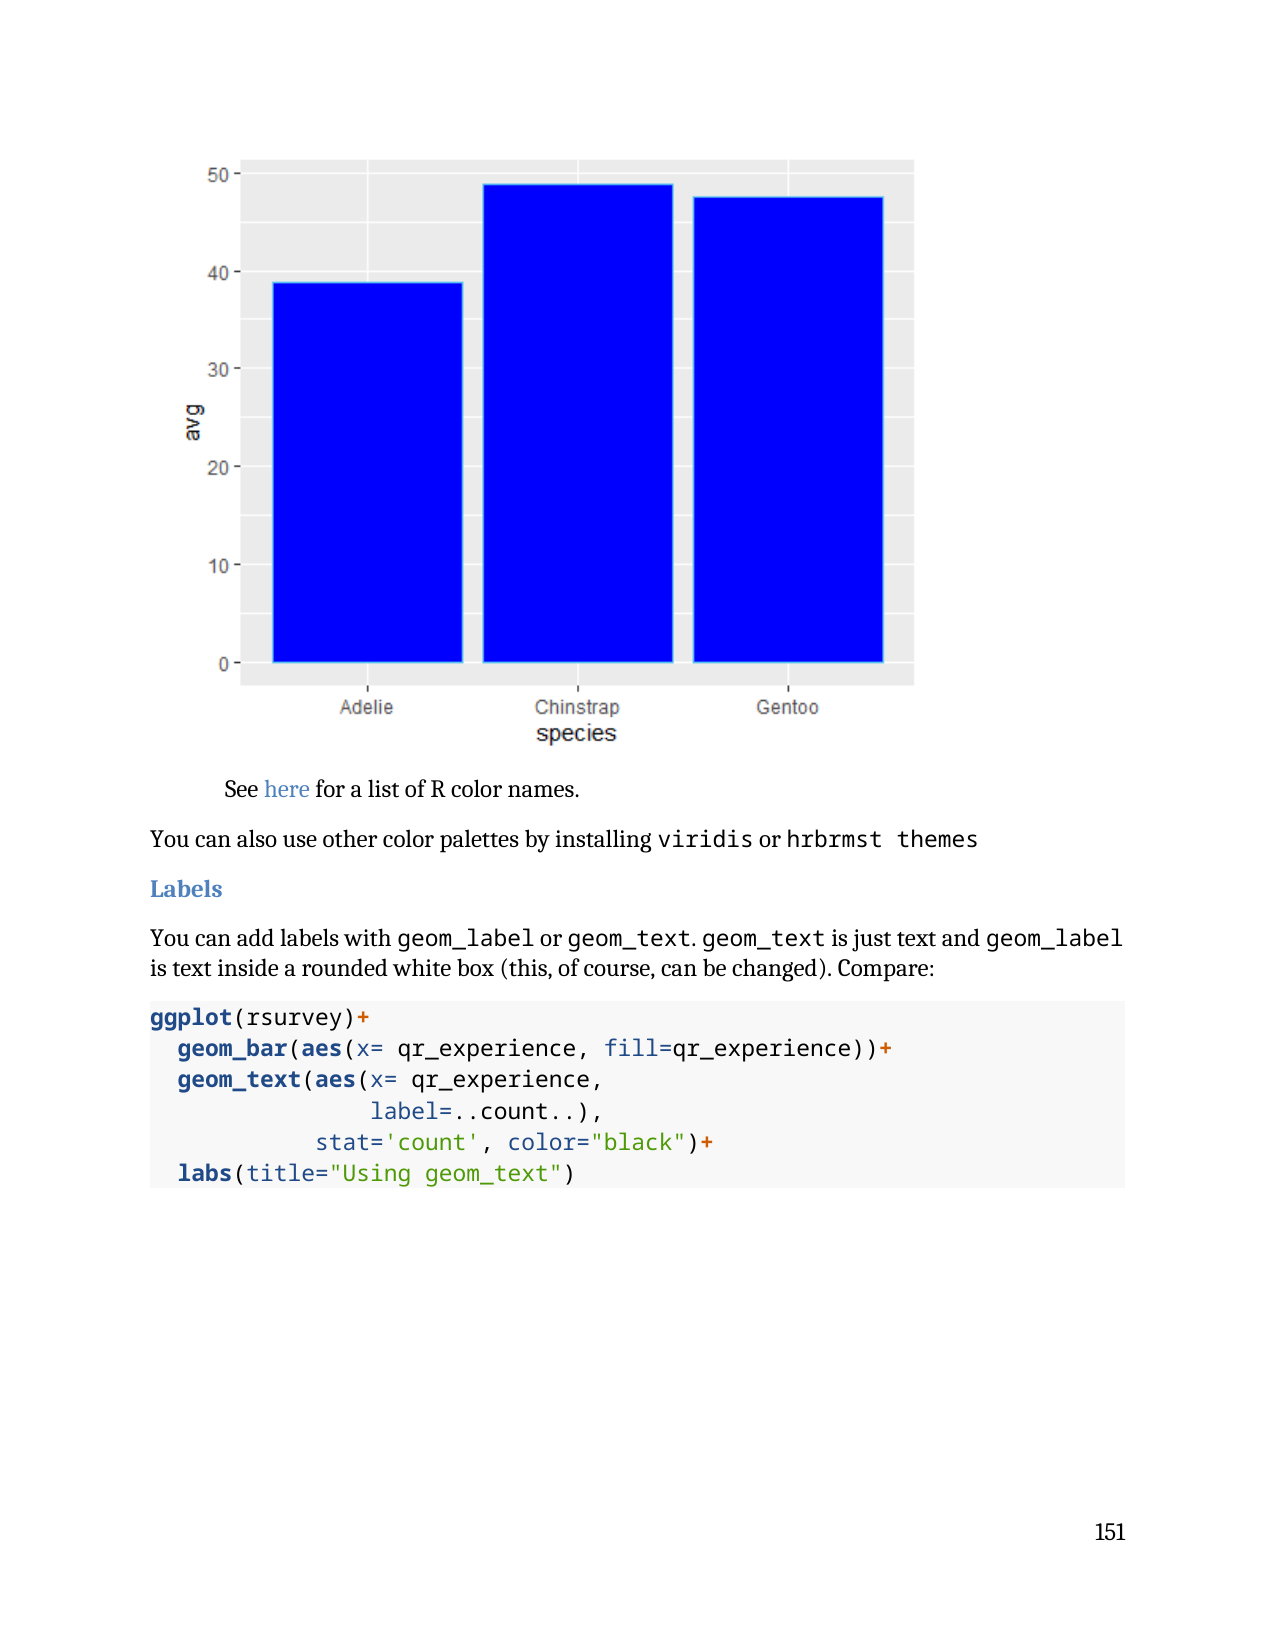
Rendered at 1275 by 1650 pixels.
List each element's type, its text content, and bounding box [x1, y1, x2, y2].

text See here for a list of R color names. [225, 775, 1125, 804]
subtitle Labels [150, 875, 1125, 903]
text You can add labels with geom_label or geom_text. geom_text is just text and geom_label is text inside a rounded white box (this, of course, can be changed). Compare: [150, 922, 1125, 982]
text You can also use other color palettes by installing viridis or hrbrmst themes [150, 823, 1125, 854]
picture [168, 150, 927, 757]
text ggplot(rsurvey)+ geom_bar(aes(x= qr_experience, fill=qr_experience))+ geom_text(aes(x= qr_experience, label=..count..), stat='count', color="black")+ labs(title="Using geom_text") [150, 1001, 1125, 1188]
